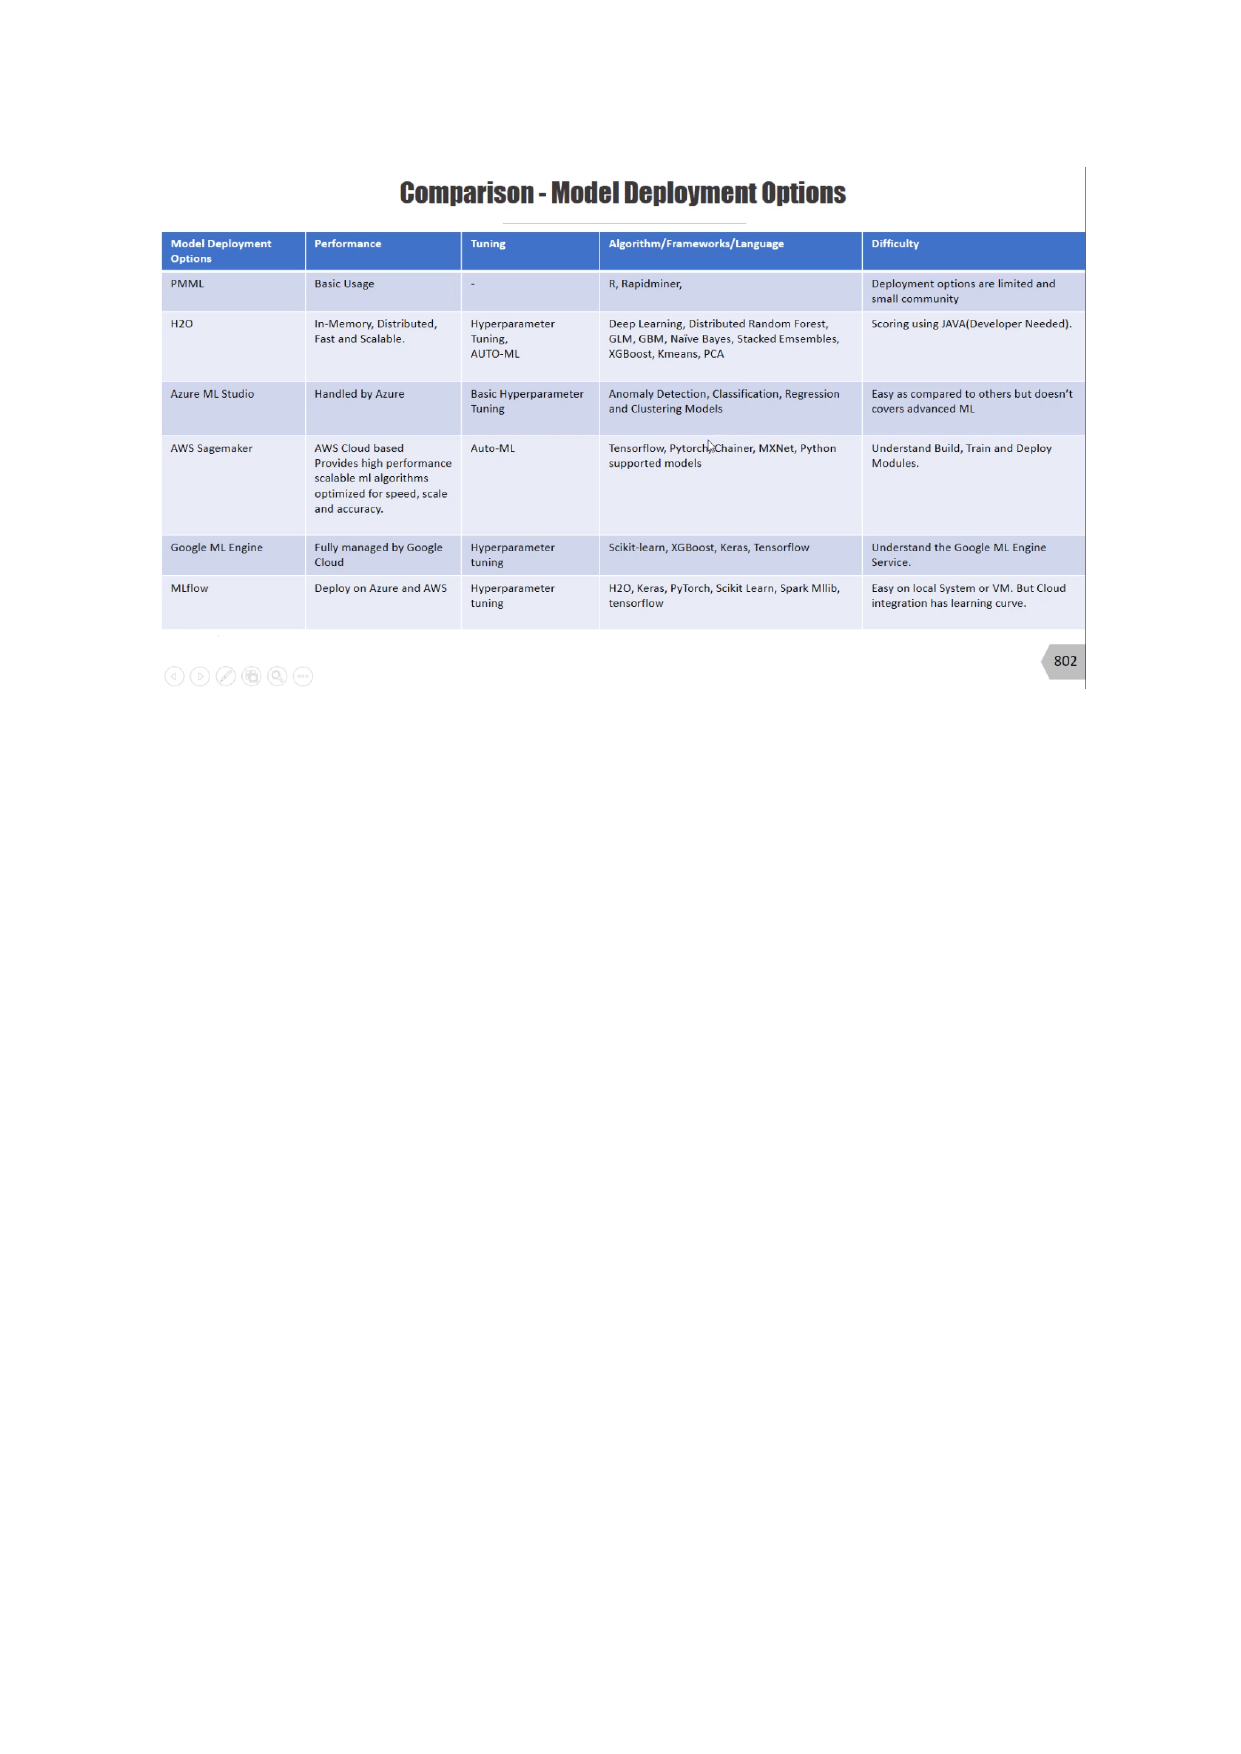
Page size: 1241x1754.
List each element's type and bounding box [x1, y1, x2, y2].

picture [150, 150, 1091, 708]
